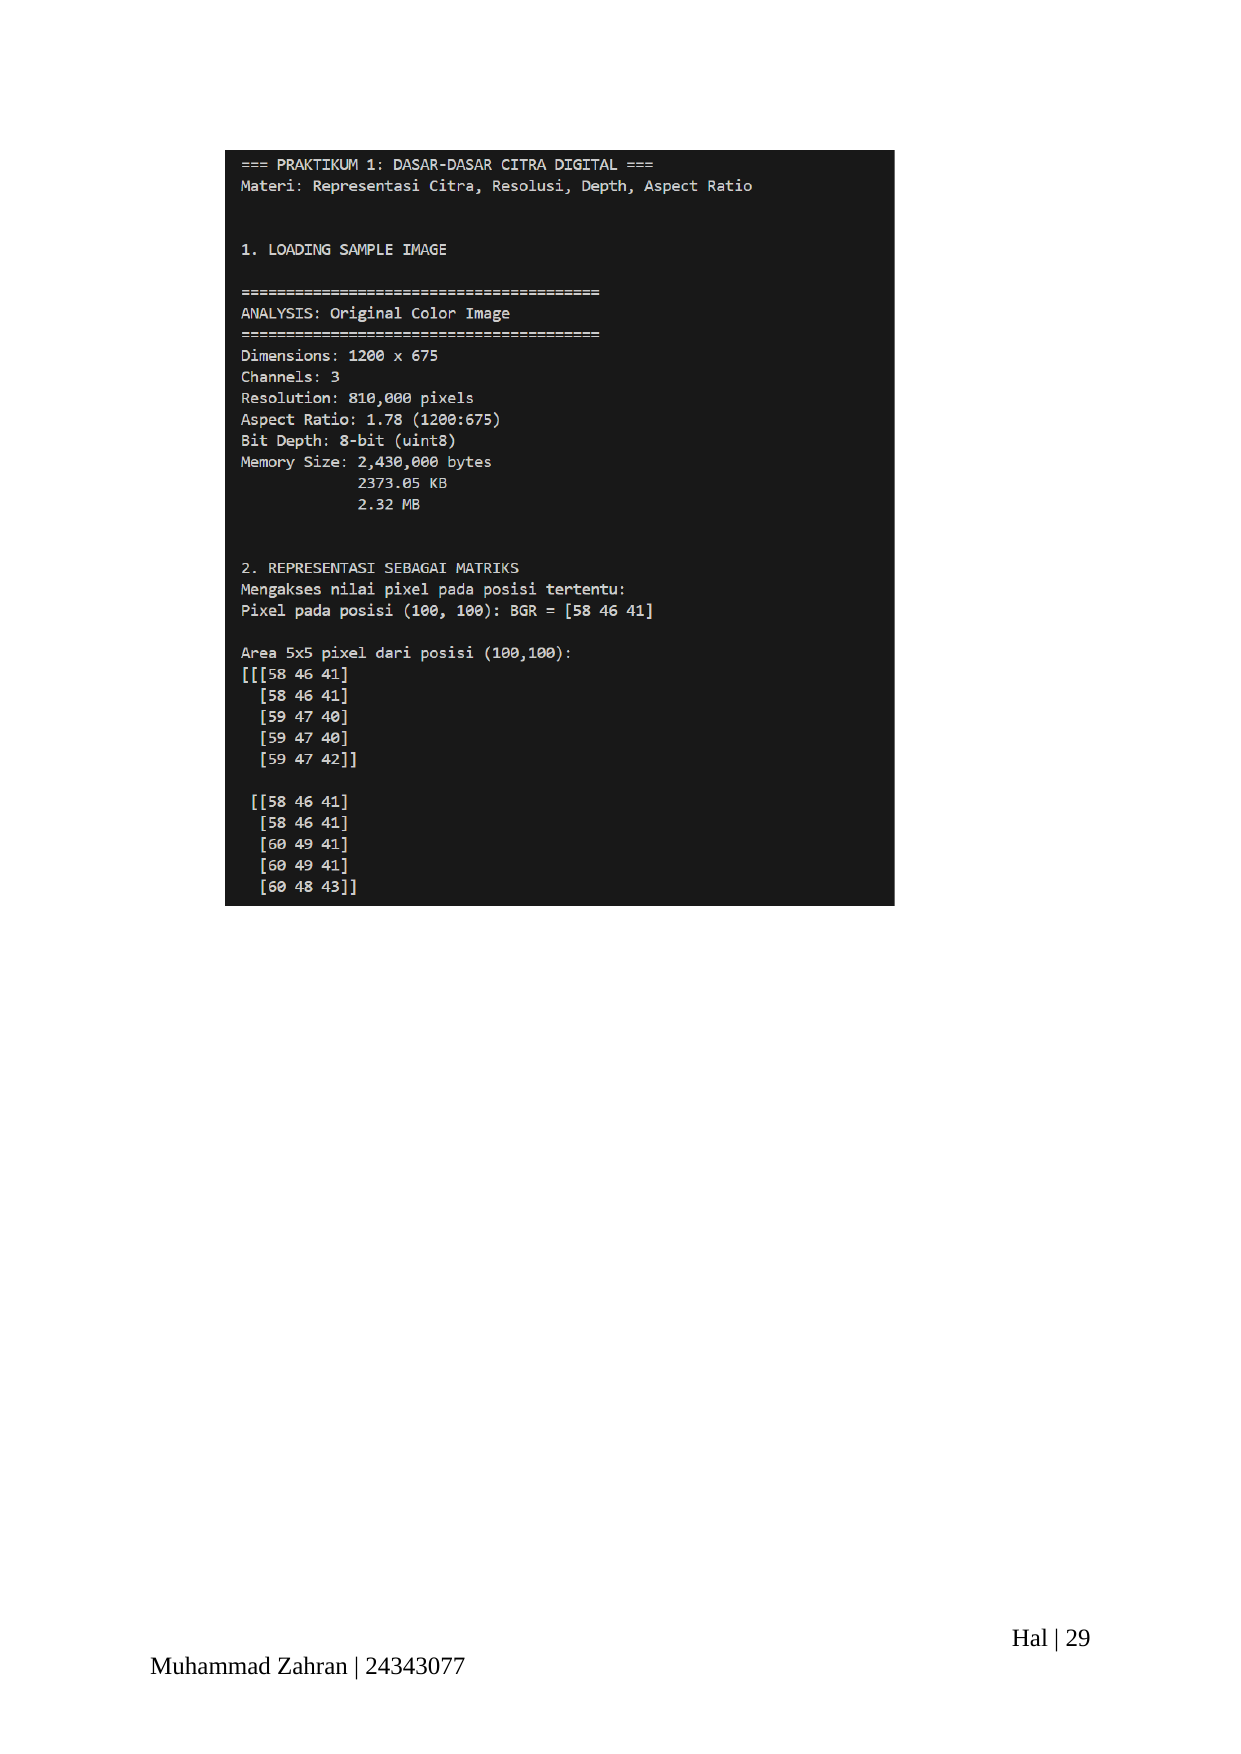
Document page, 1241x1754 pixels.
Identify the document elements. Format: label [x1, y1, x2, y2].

picture [225, 150, 895, 906]
